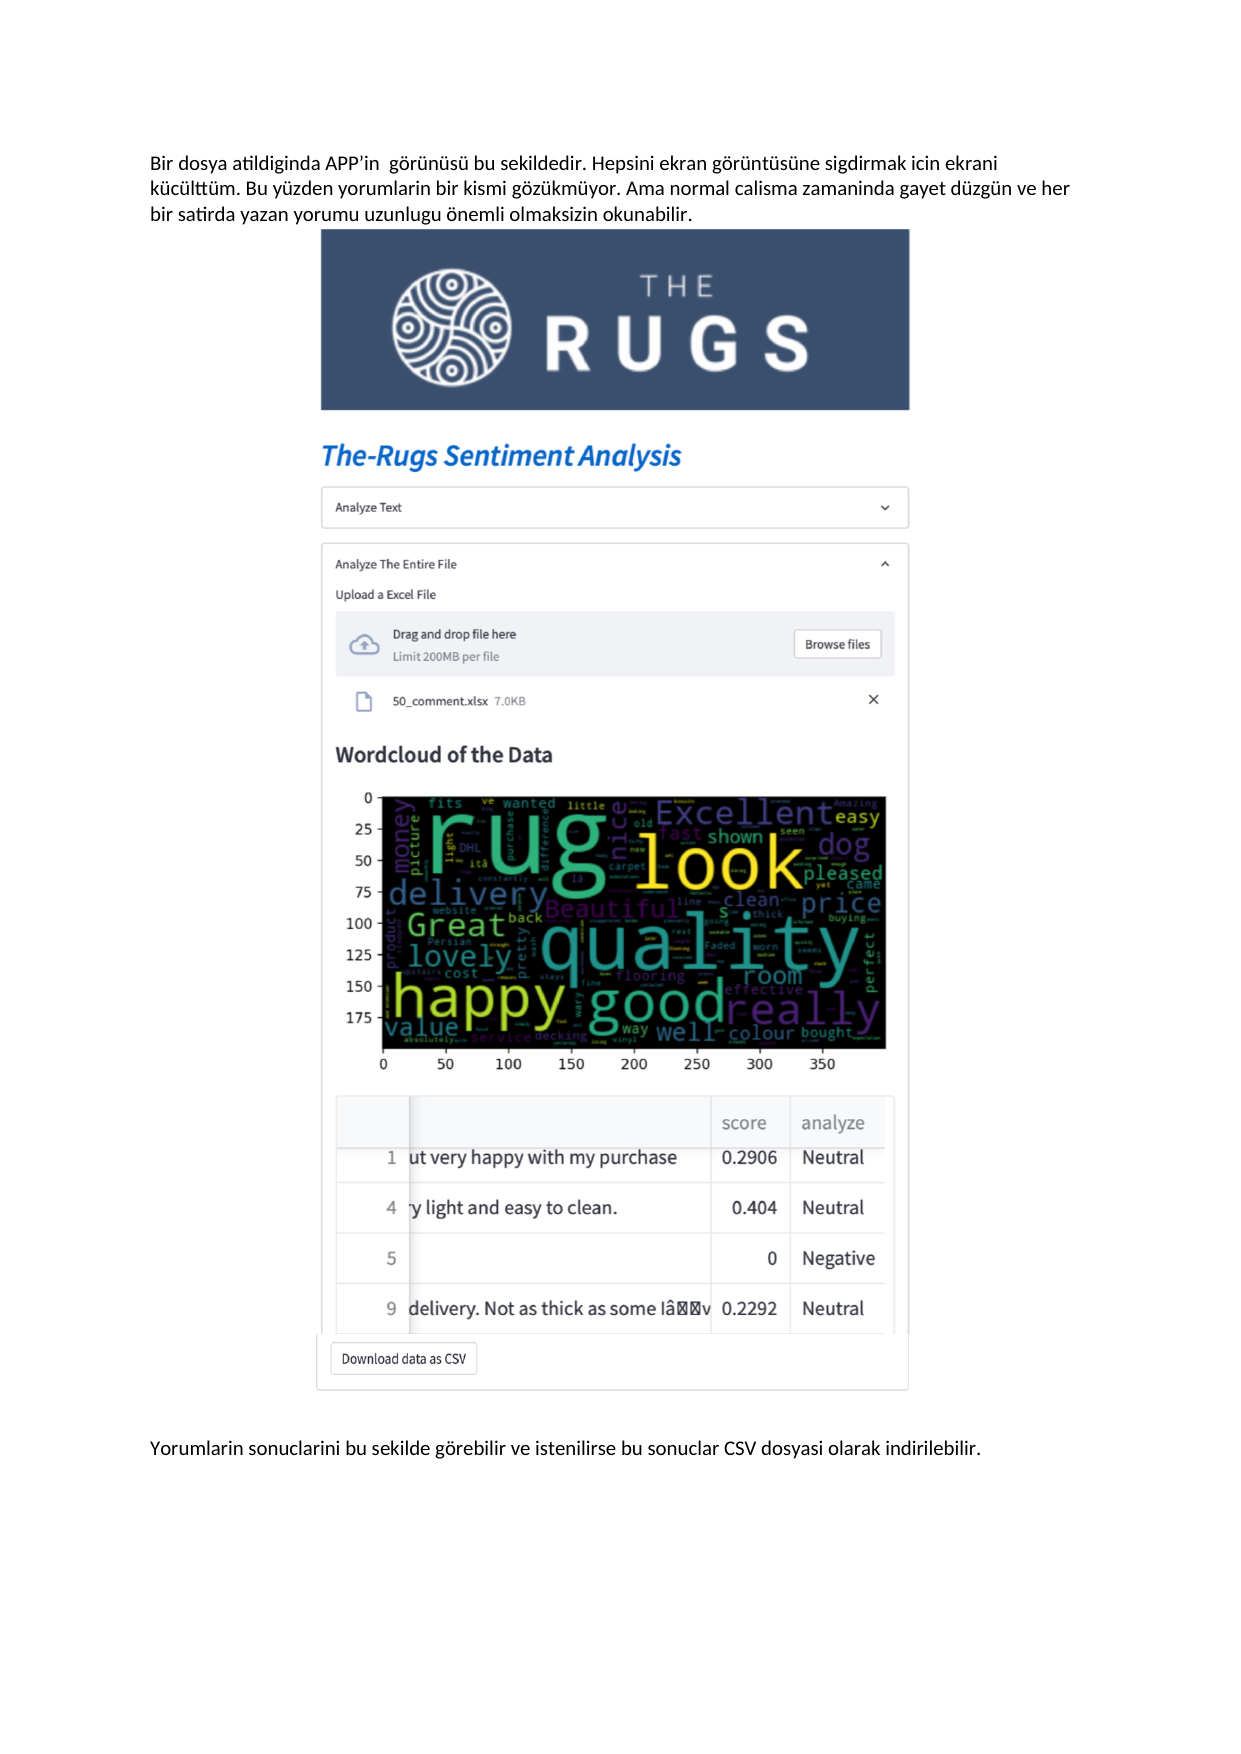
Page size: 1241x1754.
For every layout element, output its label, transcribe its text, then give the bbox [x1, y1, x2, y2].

text Bir dosya atildiginda APP’in görünüsü bu sekildedir. Hepsini ekran görüntüsüne sigdirmak icin ekrani kücülttüm. Bu yüzden yorumlarin bir kismi gözükmüyor. Ama normal calisma zamaninda gayet düzgün ve her bir satirda yazan yorumu uzunlugu önemli olmaksizin okunabilir. [150, 150, 1090, 226]
picture [150, 226, 1091, 1400]
text Yorumlarin sonuclarini bu sekilde görebilir ve istenilirse bu sonuclar CSV dosyasi olarak indirilebilir. [150, 1435, 1090, 1461]
